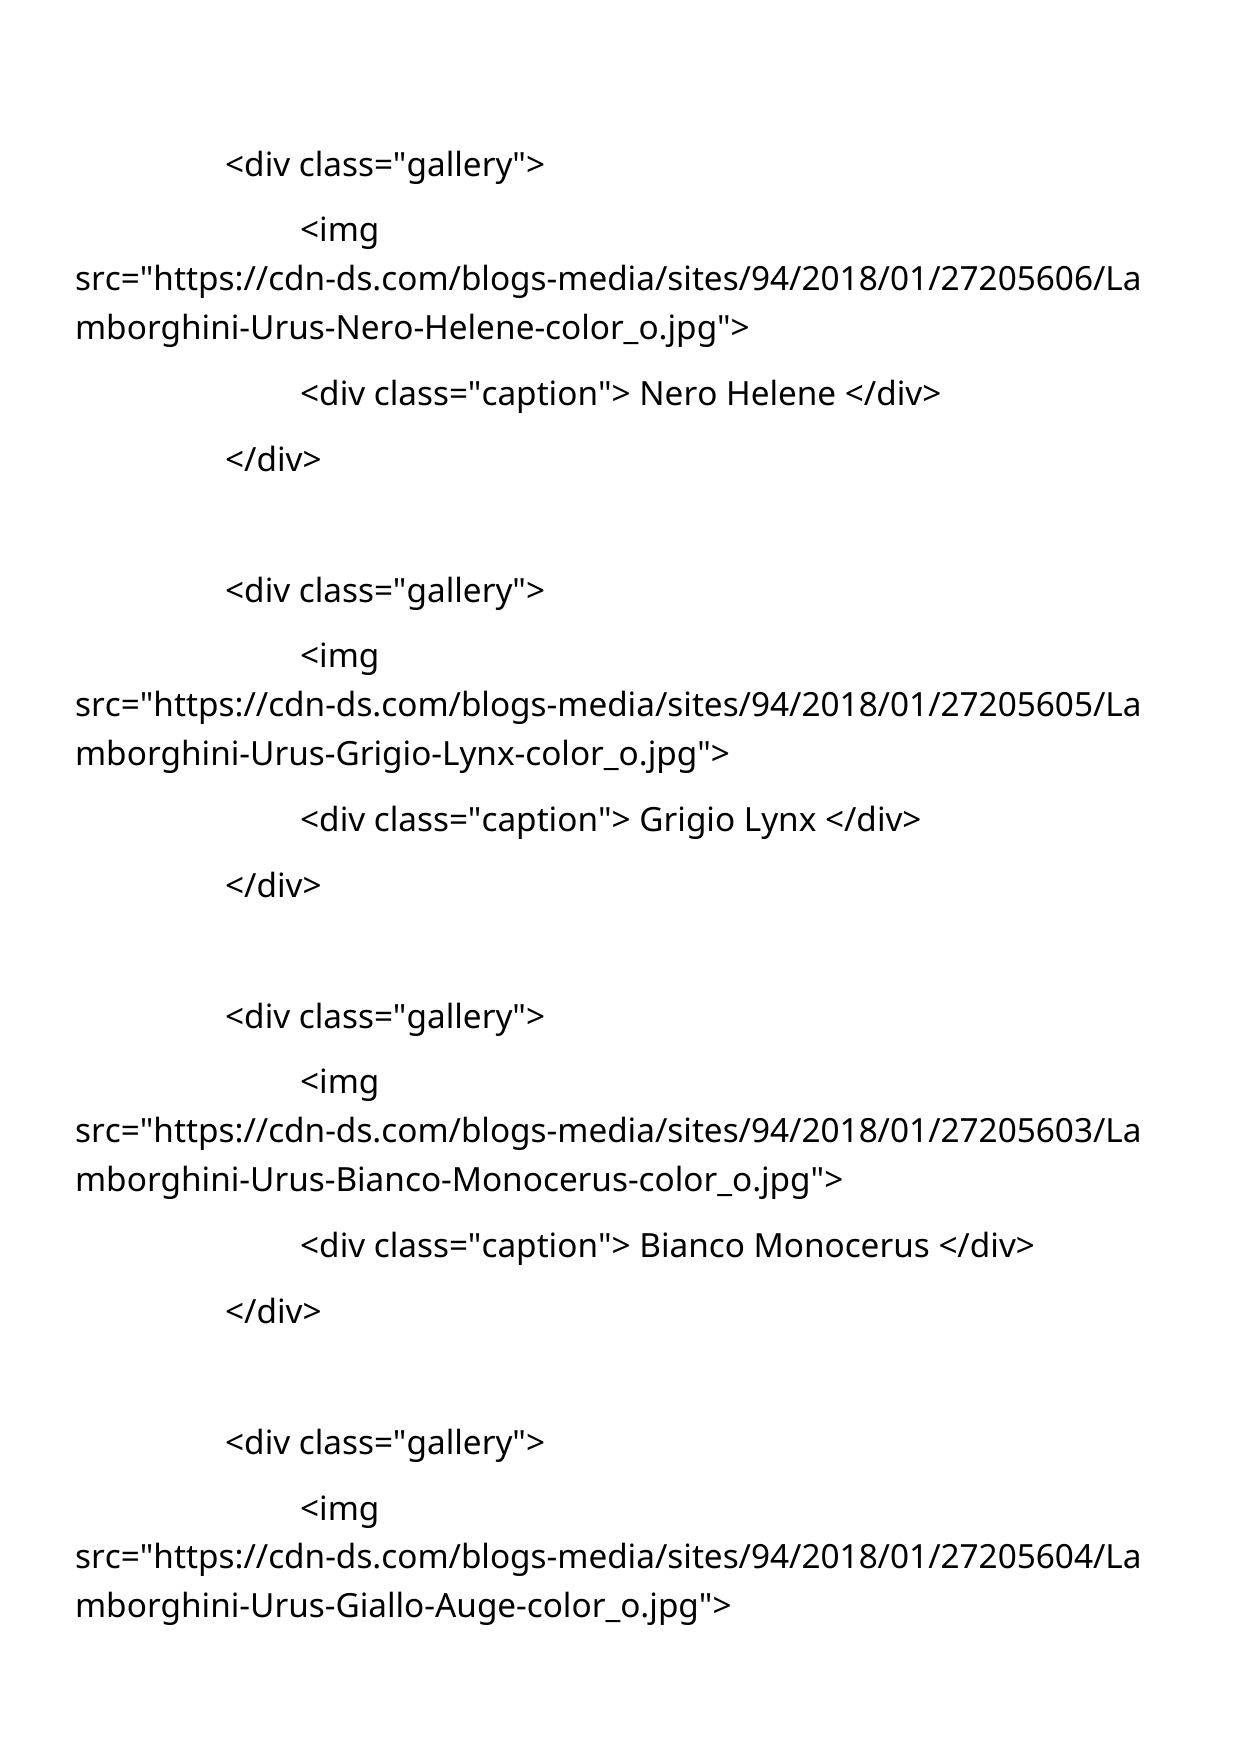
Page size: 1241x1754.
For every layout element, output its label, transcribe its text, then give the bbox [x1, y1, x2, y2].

text <div class="gallery"> [75, 1419, 1165, 1464]
text </div> [75, 861, 1165, 907]
text <div class="gallery"> [75, 567, 1165, 612]
text <div class="gallery"> [75, 993, 1165, 1038]
text <div class="gallery"> [75, 141, 1165, 186]
text <img src="https://cdn-ds.com/blogs-media/sites/94/2018/01/27205603/Lamborghini-Urus-Bianco-Monocerus-color_o.jpg"> [75, 1058, 1165, 1202]
text <img src="https://cdn-ds.com/blogs-media/sites/94/2018/01/27205605/Lamborghini-Urus-Grigio-Lynx-color_o.jpg"> [75, 632, 1165, 776]
text </div> [75, 1287, 1165, 1333]
text <div class="caption"> Nero Helene </div> [75, 370, 1165, 415]
text <img src="https://cdn-ds.com/blogs-media/sites/94/2018/01/27205604/Lamborghini-Urus-Giallo-Auge-color_o.jpg"> [75, 1484, 1165, 1628]
text <div class="caption"> Bianco Monocerus </div> [75, 1222, 1165, 1267]
text </div> [75, 435, 1165, 481]
text <img src="https://cdn-ds.com/blogs-media/sites/94/2018/01/27205606/Lamborghini-Urus-Nero-Helene-color_o.jpg"> [75, 206, 1165, 349]
text <div class="caption"> Grigio Lynx </div> [75, 796, 1165, 841]
